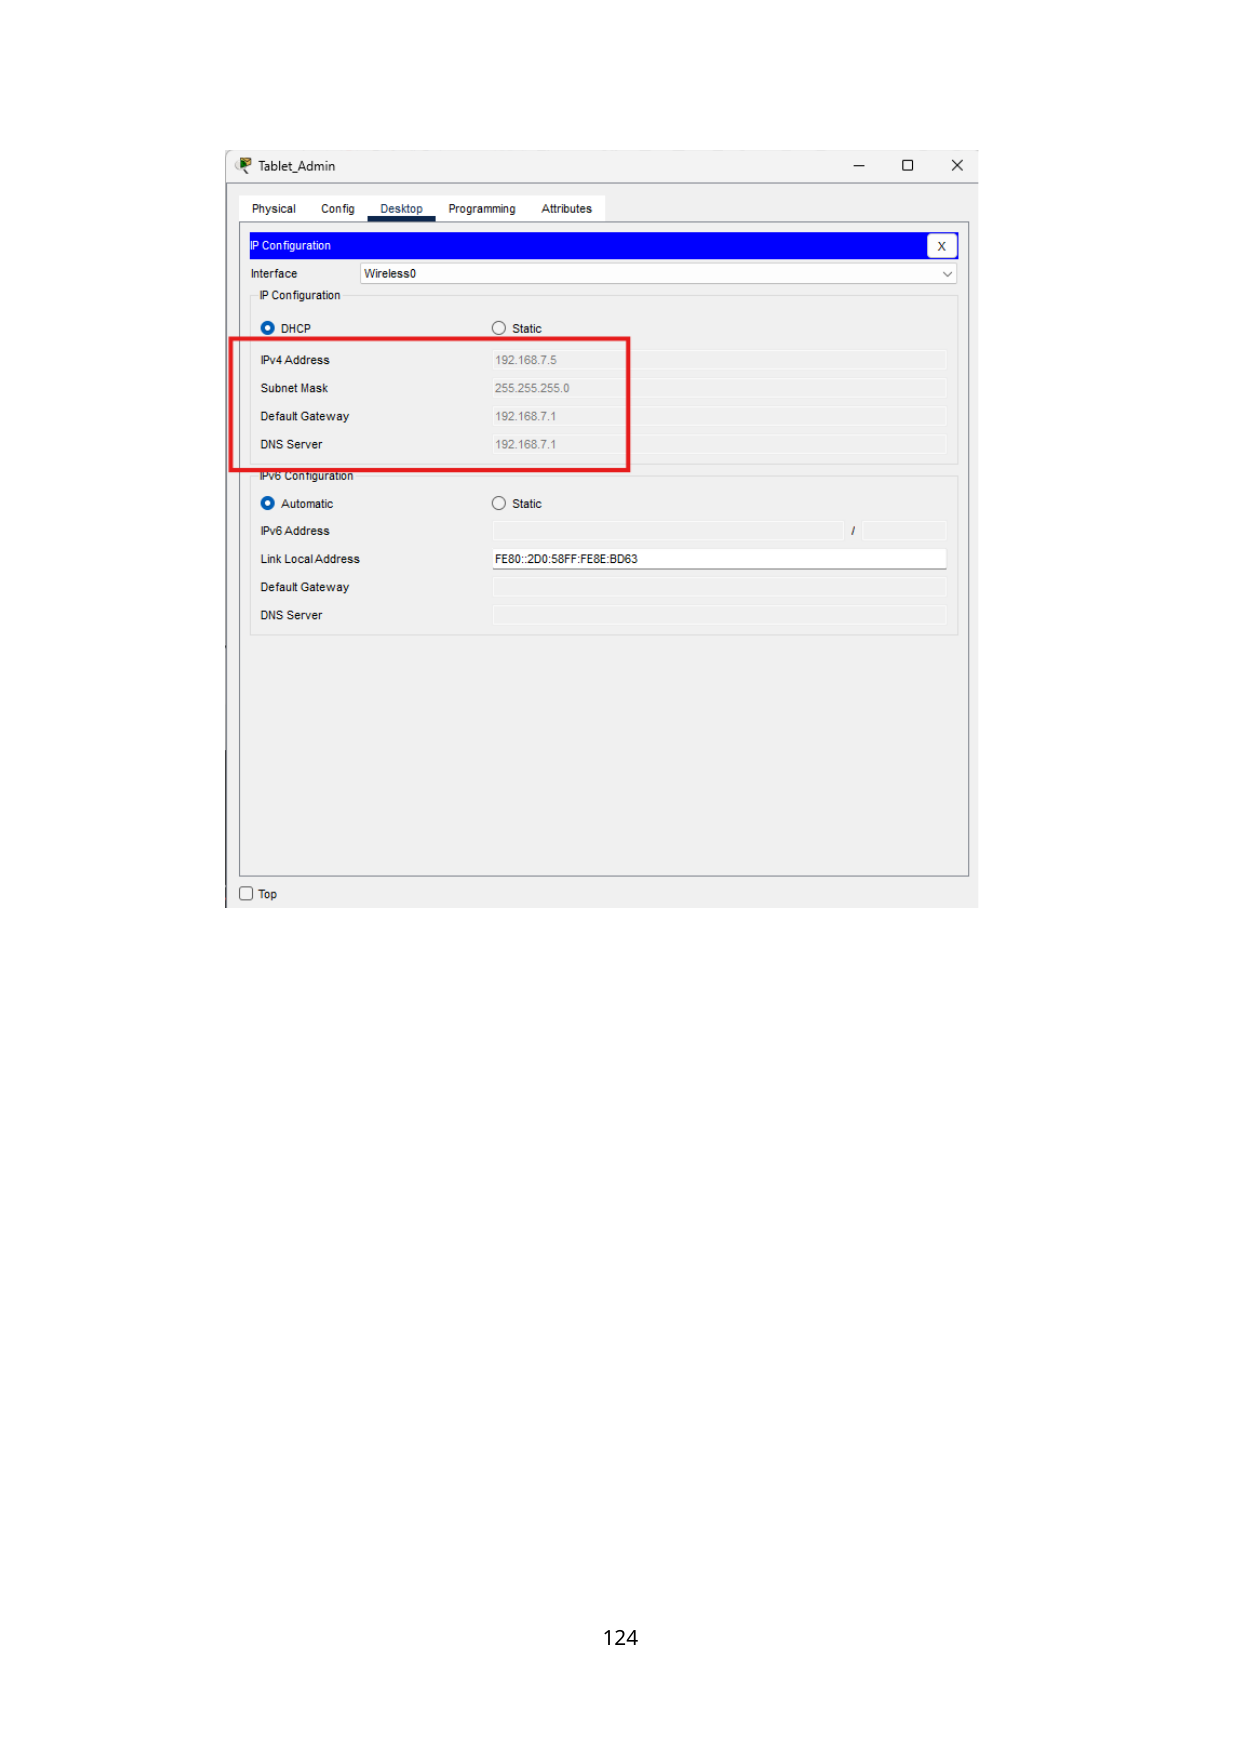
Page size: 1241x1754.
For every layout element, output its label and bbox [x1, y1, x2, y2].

picture [225, 150, 979, 908]
